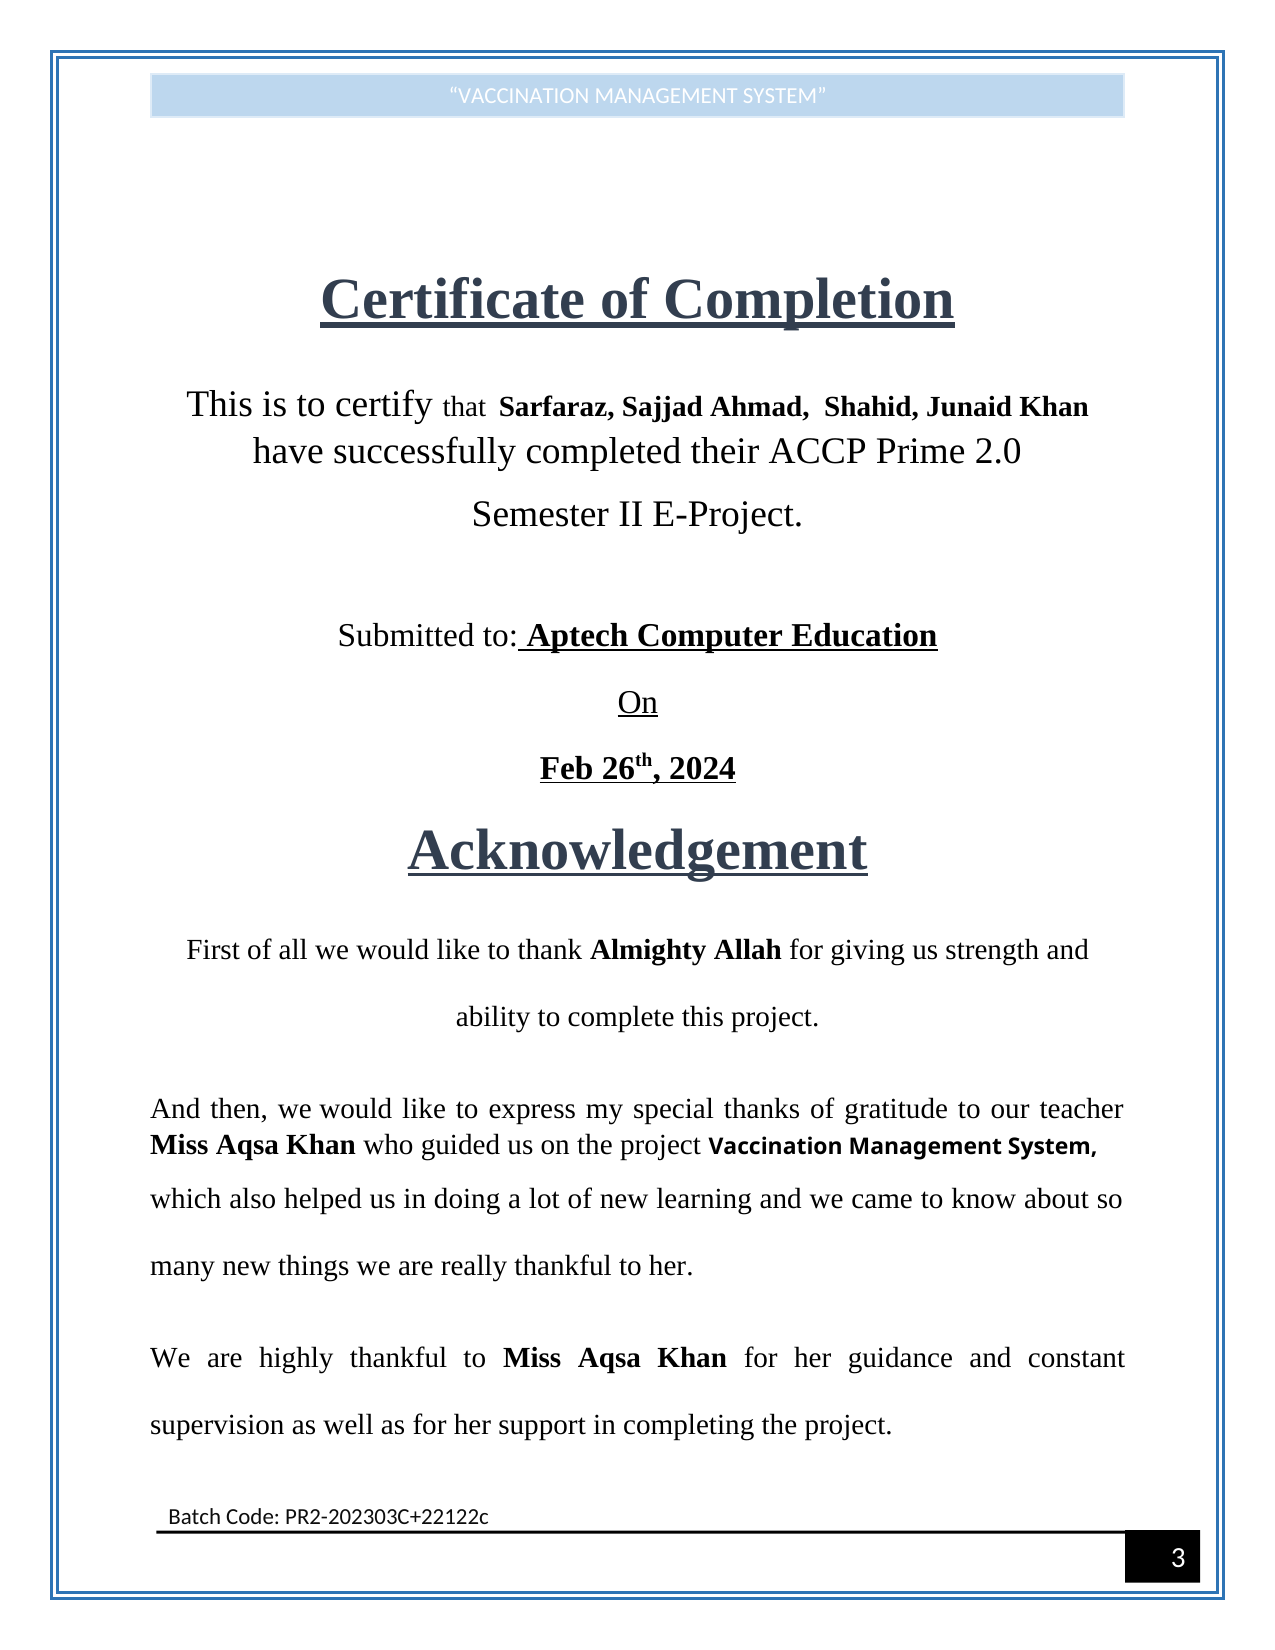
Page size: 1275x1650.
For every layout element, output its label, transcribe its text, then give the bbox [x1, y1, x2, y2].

text which also helped us in doing a lot of new learning and we came to know about so many new things we are really thankful to her. [150, 1181, 1125, 1282]
text On [150, 682, 1125, 720]
subtitle Acknowledgement [150, 815, 1125, 882]
text This is to certify that Sarfaraz, Sajjad Ahmad, Shahid, Junaid Khan have successfully completed their ACCP Prime 2.0 [150, 381, 1125, 471]
text We are highly thankful to Miss Aqsa Khan for her guidance and constant supervision as well as for her support in completing the project. [150, 1340, 1125, 1441]
text Feb 26th, 2024 [150, 748, 1125, 787]
text Semester II E-Project. [150, 491, 1125, 534]
text And then, we would like to express my special thanks of gratitude to our teacher Miss Aqsa Khan who guided us on the project Vaccination Management System, [150, 1091, 1125, 1162]
text Submitted to: Aptech Computer Education [150, 616, 1125, 654]
subtitle Certificate of Completion [150, 264, 1125, 331]
text First of all we would like to thank Almighty Allah for giving us strength and ability to complete this project. [150, 932, 1125, 1033]
